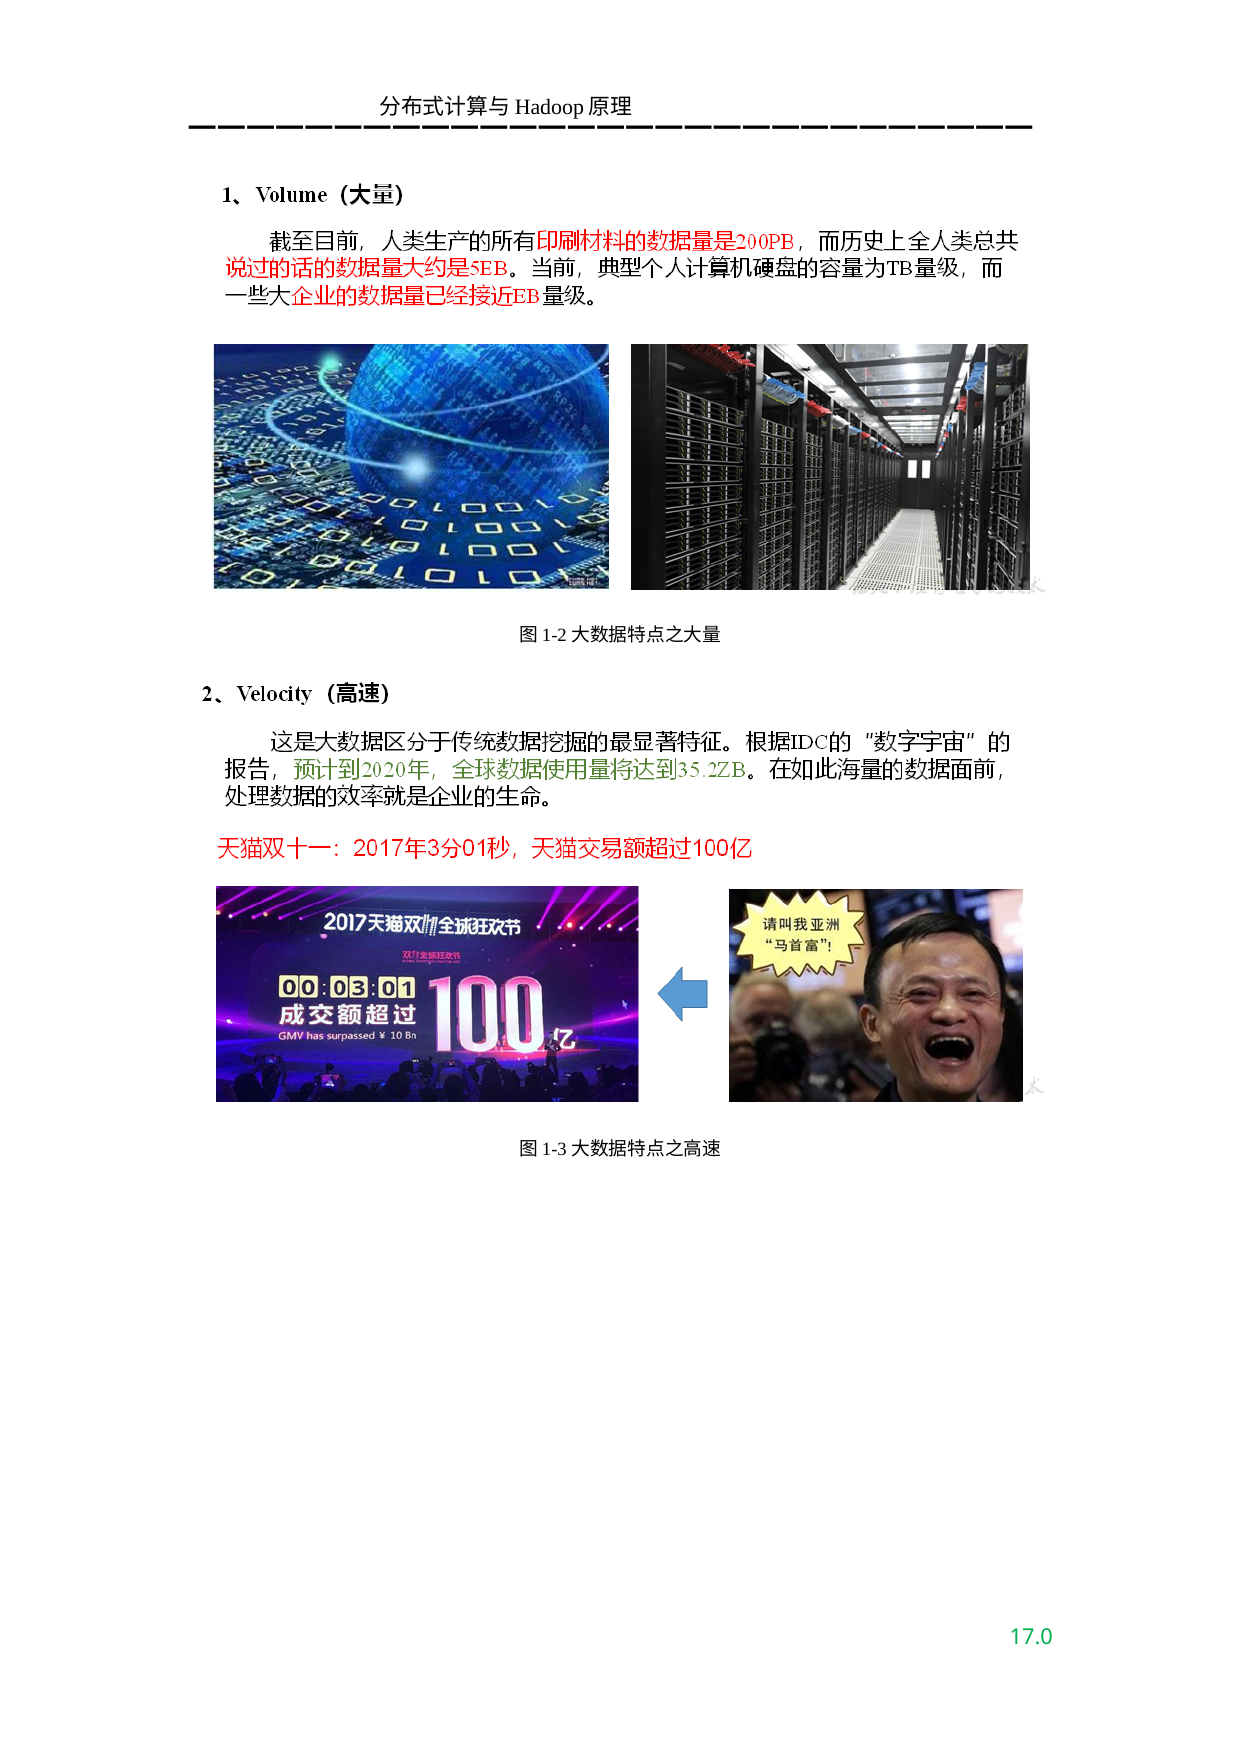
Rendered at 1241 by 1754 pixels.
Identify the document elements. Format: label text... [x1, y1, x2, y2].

picture [187, 663, 1052, 1105]
list 图1-3 大数据特点之高速 [187, 1131, 1053, 1163]
picture [187, 162, 1052, 609]
list 图1-2 大数据特点之大量 [187, 617, 1053, 649]
